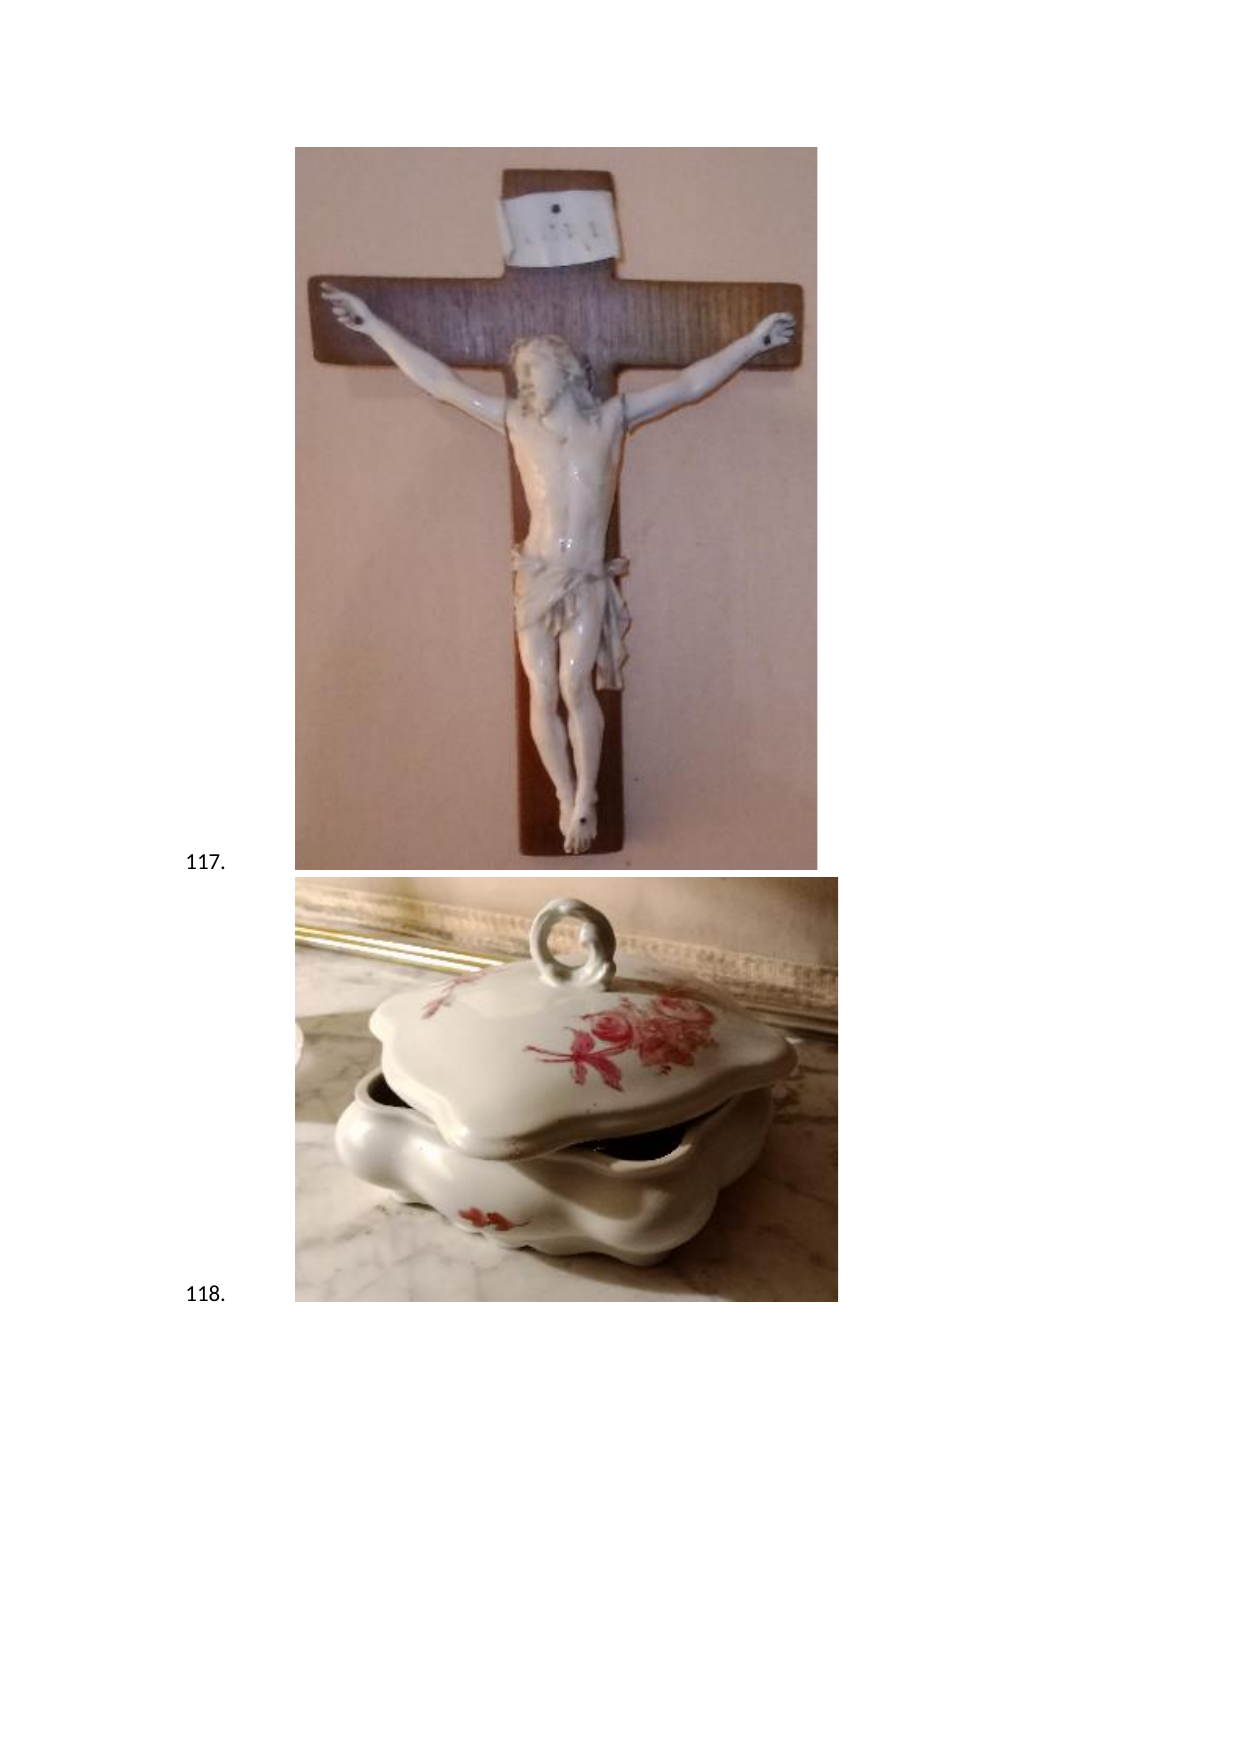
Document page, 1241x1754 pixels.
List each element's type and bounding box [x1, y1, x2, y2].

picture [295, 147, 818, 870]
picture [295, 877, 839, 1302]
